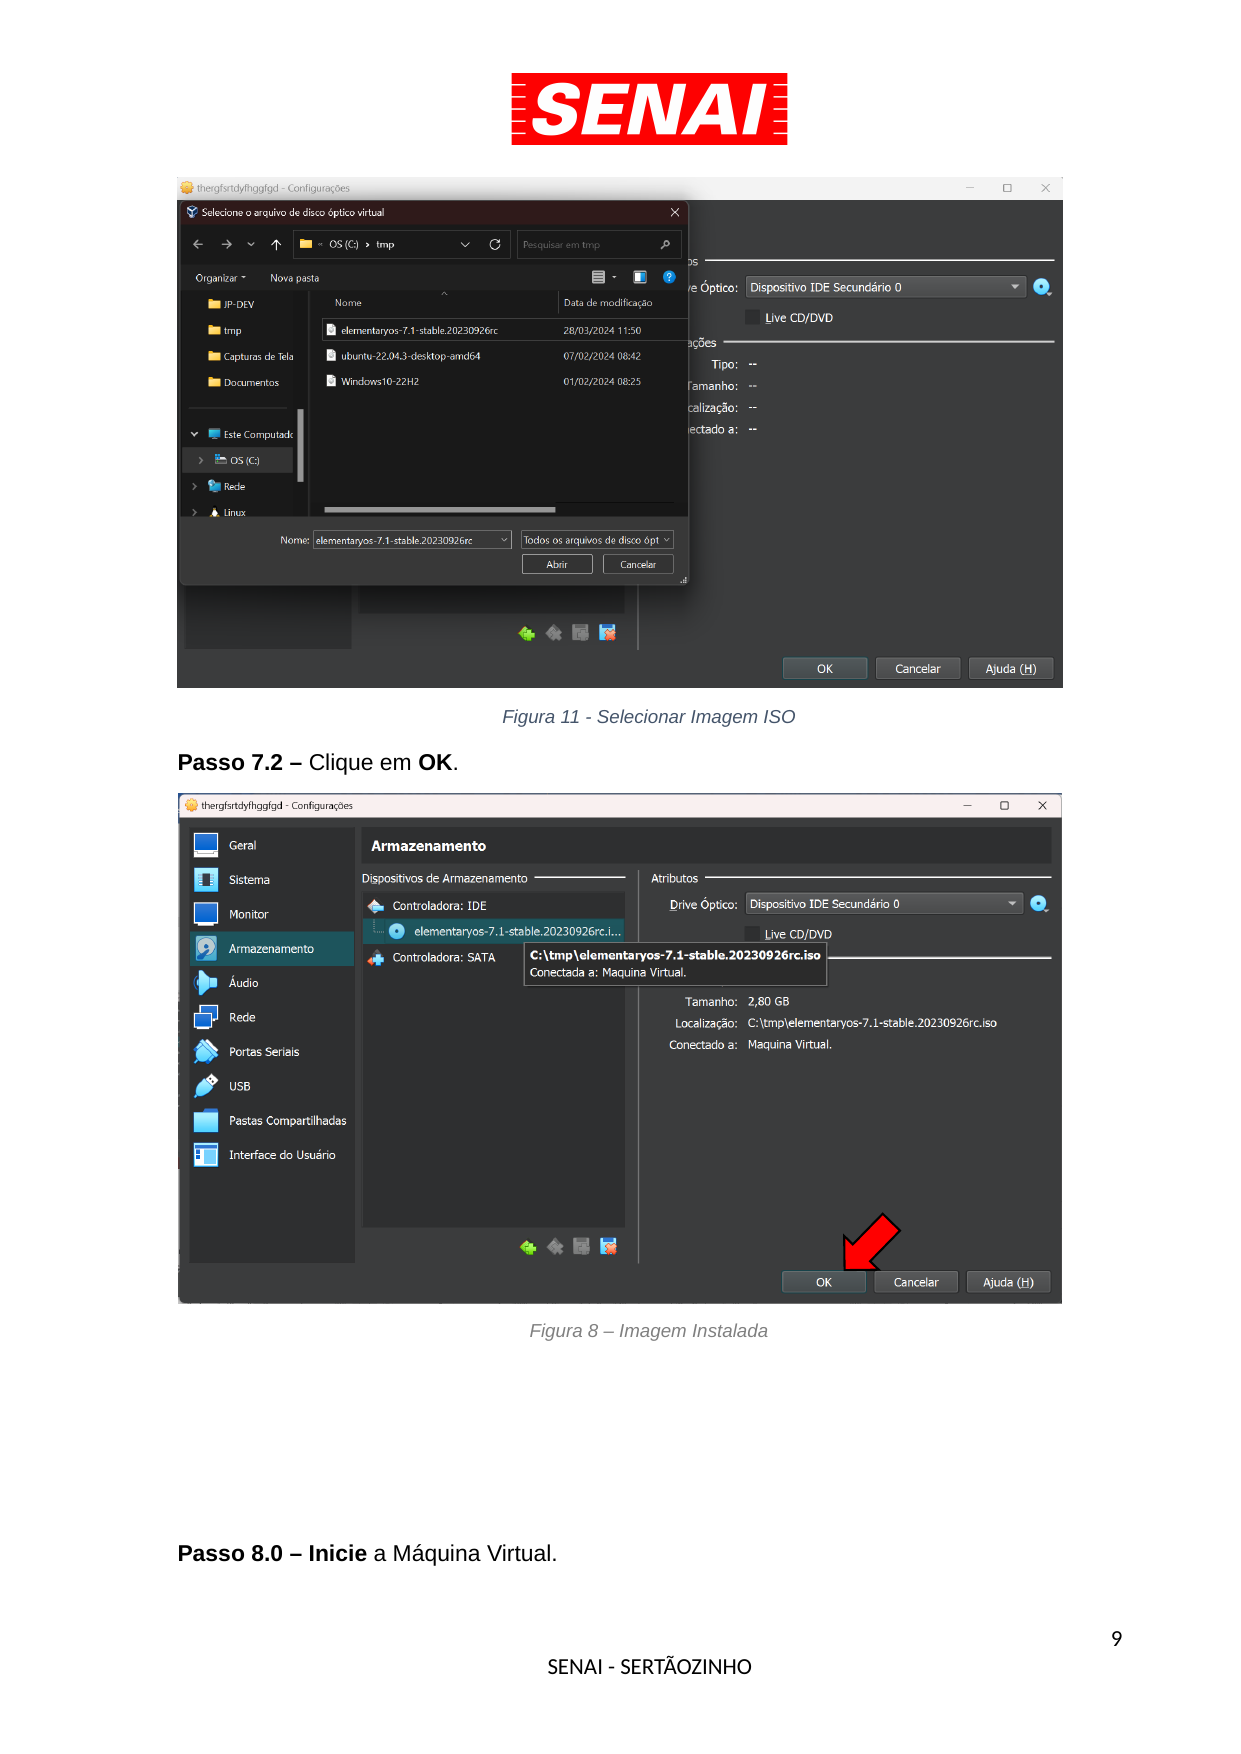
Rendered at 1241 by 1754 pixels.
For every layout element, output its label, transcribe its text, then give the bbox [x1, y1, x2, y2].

picture [177, 177, 1063, 688]
text Figura 11 - Selecionar Imagem ISO [177, 706, 1122, 728]
text Passo 8.0 – Inicie a Máquina Virtual. [177, 1540, 1122, 1566]
picture [178, 793, 1062, 1304]
picture [511, 73, 788, 145]
text Passo 7.2 – Clique em OK. [177, 748, 1122, 775]
